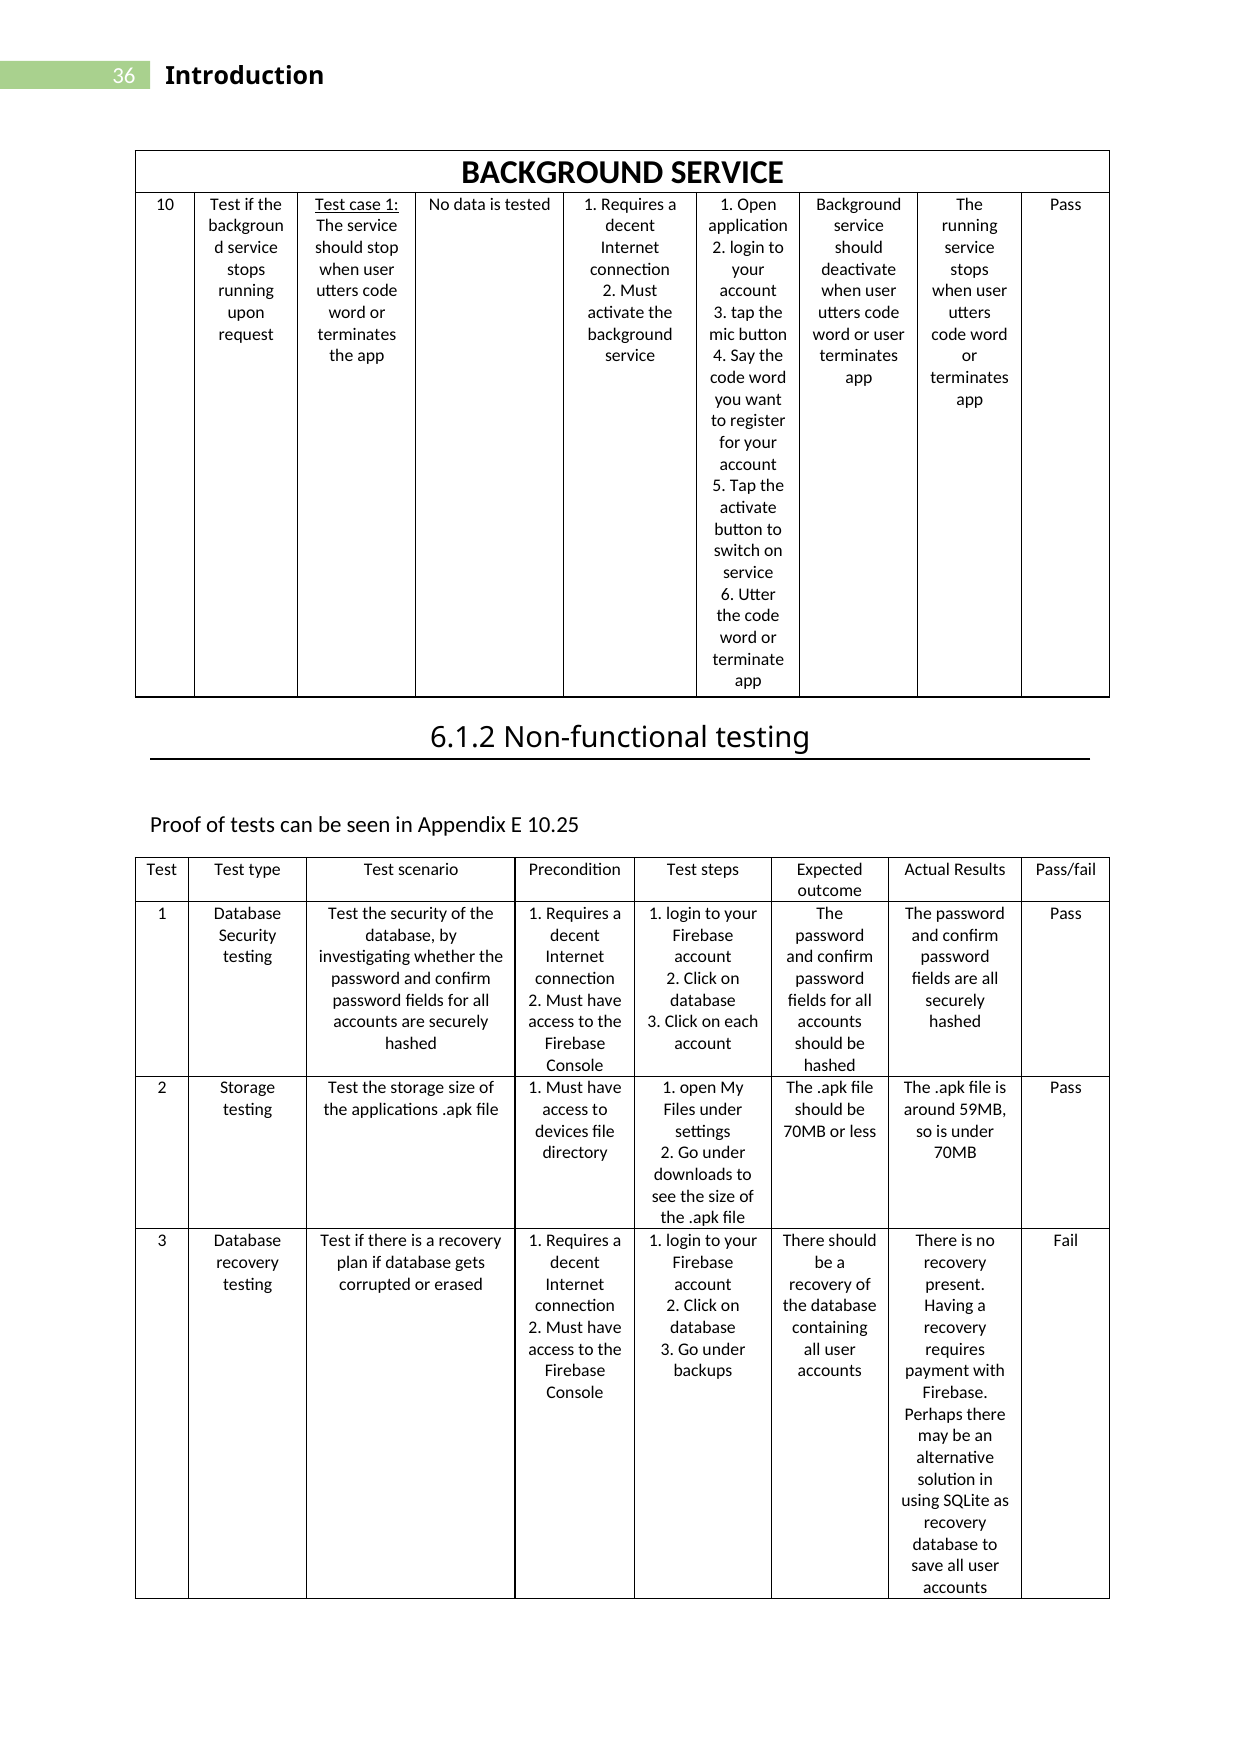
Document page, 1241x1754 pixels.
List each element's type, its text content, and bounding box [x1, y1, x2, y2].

table_cell 1. open My Files under settings 2. Go under downloads to see the size of the .apk file [635, 1077, 771, 1228]
table_header Test type [189, 858, 306, 901]
table_cell Test if there is a recovery plan if database gets corrupted or erased [307, 1229, 514, 1598]
table_cell The running service stops when user utters code word or terminates app [918, 193, 1021, 696]
table_cell 1. Requires a decent Internet connection 2. Must have access to the Firebase Console [516, 902, 634, 1076]
table_header Test steps [635, 858, 771, 901]
table_cell Pass [1022, 902, 1109, 1076]
table_cell Background service should deactivate when user utters code word or user terminates app [800, 193, 917, 696]
table_cell No data is tested [416, 193, 563, 696]
table_cell 1. login to your Firebase account 2. Click on database 3. Go under backups [635, 1229, 771, 1598]
table_header Expected outcome [772, 858, 888, 901]
table_cell BACKGROUND SERVICE [136, 151, 1109, 192]
table_cell 1. login to your Firebase account 2. Click on database 3. Click on each account [635, 902, 771, 1076]
table_cell Test the storage size of the applications .apk file [307, 1077, 514, 1228]
table_cell Fail [1022, 1229, 1109, 1598]
table_cell The password and confirm password fields are all securely hashed [889, 902, 1021, 1076]
table_cell Test if the background service stops running upon request [195, 193, 297, 696]
subtitle Non-functional testing [150, 717, 1090, 758]
table_cell 1 [136, 902, 188, 1076]
table_cell 1. Requires a decent Internet connection 2. Must have access to the Firebase Console [516, 1229, 634, 1598]
table_header Precondition [516, 858, 634, 901]
table_cell Storage testing [189, 1077, 306, 1228]
table_cell 2 [136, 1077, 188, 1228]
table_header Actual Results [889, 858, 1021, 901]
table_cell There is no recovery present. Having a recovery requires payment with Firebase. Perhaps there may be an alternative solution in using SQLite as recovery database to save all user accounts [889, 1229, 1021, 1598]
table_header Test scenario [307, 858, 514, 901]
table_header Pass/fail [1022, 858, 1109, 901]
table_cell The .apk file should be 70MB or less [772, 1077, 888, 1228]
table_cell The .apk file is around 59MB, so is under 70MB [889, 1077, 1021, 1228]
table_cell Database Security testing [189, 902, 306, 1076]
text Proof of tests can be seen in Appendix E 10.25 [150, 810, 1090, 838]
table_cell 3 [136, 1229, 188, 1598]
table_cell Database recovery testing [189, 1229, 306, 1598]
table_cell Test case 1: The service should stop when user utters code word or terminates the app [298, 193, 415, 696]
table_cell 1. Must have access to devices file directory [516, 1077, 634, 1228]
table_cell Pass [1022, 193, 1109, 696]
table_header Test [136, 858, 188, 901]
table_cell 1. Open application 2. login to your account 3. tap the mic button 4. Say the code word you want to register for your account 5. Tap the activate button to switch on service 6. Utter the code word or terminate app [697, 193, 799, 696]
table_cell Test the security of the database, by investigating whether the password and confirm password fields for all accounts are securely hashed [307, 902, 514, 1076]
table_cell 10 [136, 193, 194, 696]
table_cell Pass [1022, 1077, 1109, 1228]
table_cell There should be a recovery of the database containing all user accounts [772, 1229, 888, 1598]
table_cell The password and confirm password fields for all accounts should be hashed [772, 902, 888, 1076]
table_cell 1. Requires a decent Internet connection 2. Must activate the background service [564, 193, 696, 696]
